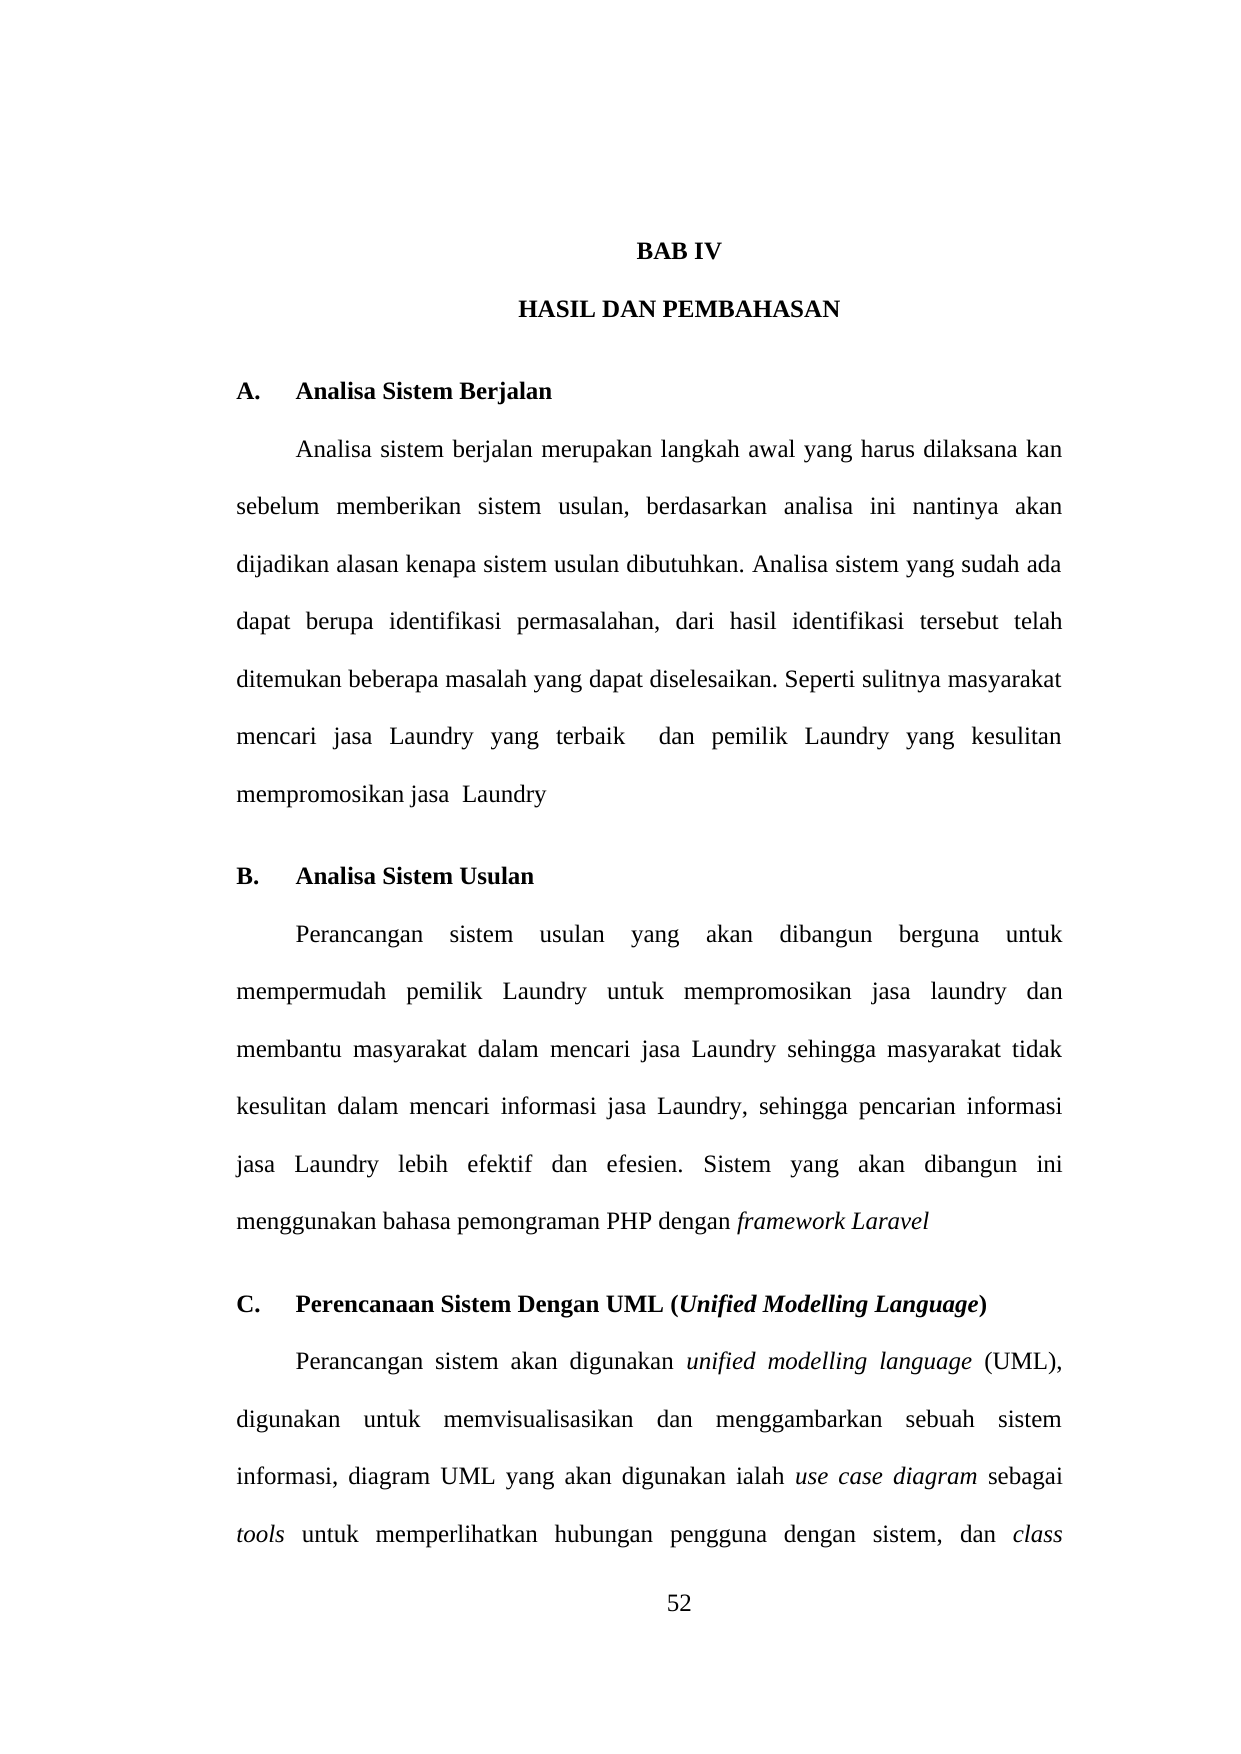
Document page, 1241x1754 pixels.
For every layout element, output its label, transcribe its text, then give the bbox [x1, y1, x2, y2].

subtitle Perencanaan Sistem Dengan UML (Unified Modelling Language) [236, 1289, 1063, 1318]
text Analisa sistem berjalan merupakan langkah awal yang harus dilaksana kan sebelum memberikan sistem usulan, berdasarkan analisa ini nantinya akan dijadikan alasan kenapa sistem usulan dibutuhkan. Analisa sistem yang sudah ada dapat berupa identifikasi permasalahan, dari hasil identifikasi tersebut telah ditemukan beberapa masalah yang dapat diselesaikan. Seperti sulitnya masyarakat mencari jasa Laundry yang terbaik dan pemilik Laundry yang kesulitan mempromosikan jasa Laundry [236, 434, 1063, 808]
subtitle Analisa Sistem Usulan [236, 861, 1063, 890]
text Perancangan sistem usulan yang akan dibangun berguna untuk mempermudah pemilik Laundry untuk mempromosikan jasa laundry dan membantu masyarakat dalam mencari jasa Laundry sehingga masyarakat tidak kesulitan dalam mencari informasi jasa Laundry, sehingga pencarian informasi jasa Laundry lebih efektif dan efesien. Sistem yang akan dibangun ini menggunakan bahasa pemongraman PHP dengan framework Laravel [236, 919, 1063, 1235]
subtitle Analisa Sistem Berjalan [236, 376, 1063, 405]
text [236, 1346, 1063, 1548]
subtitle BAB IV HASIL DAN PEMBAHASAN [295, 236, 1063, 322]
